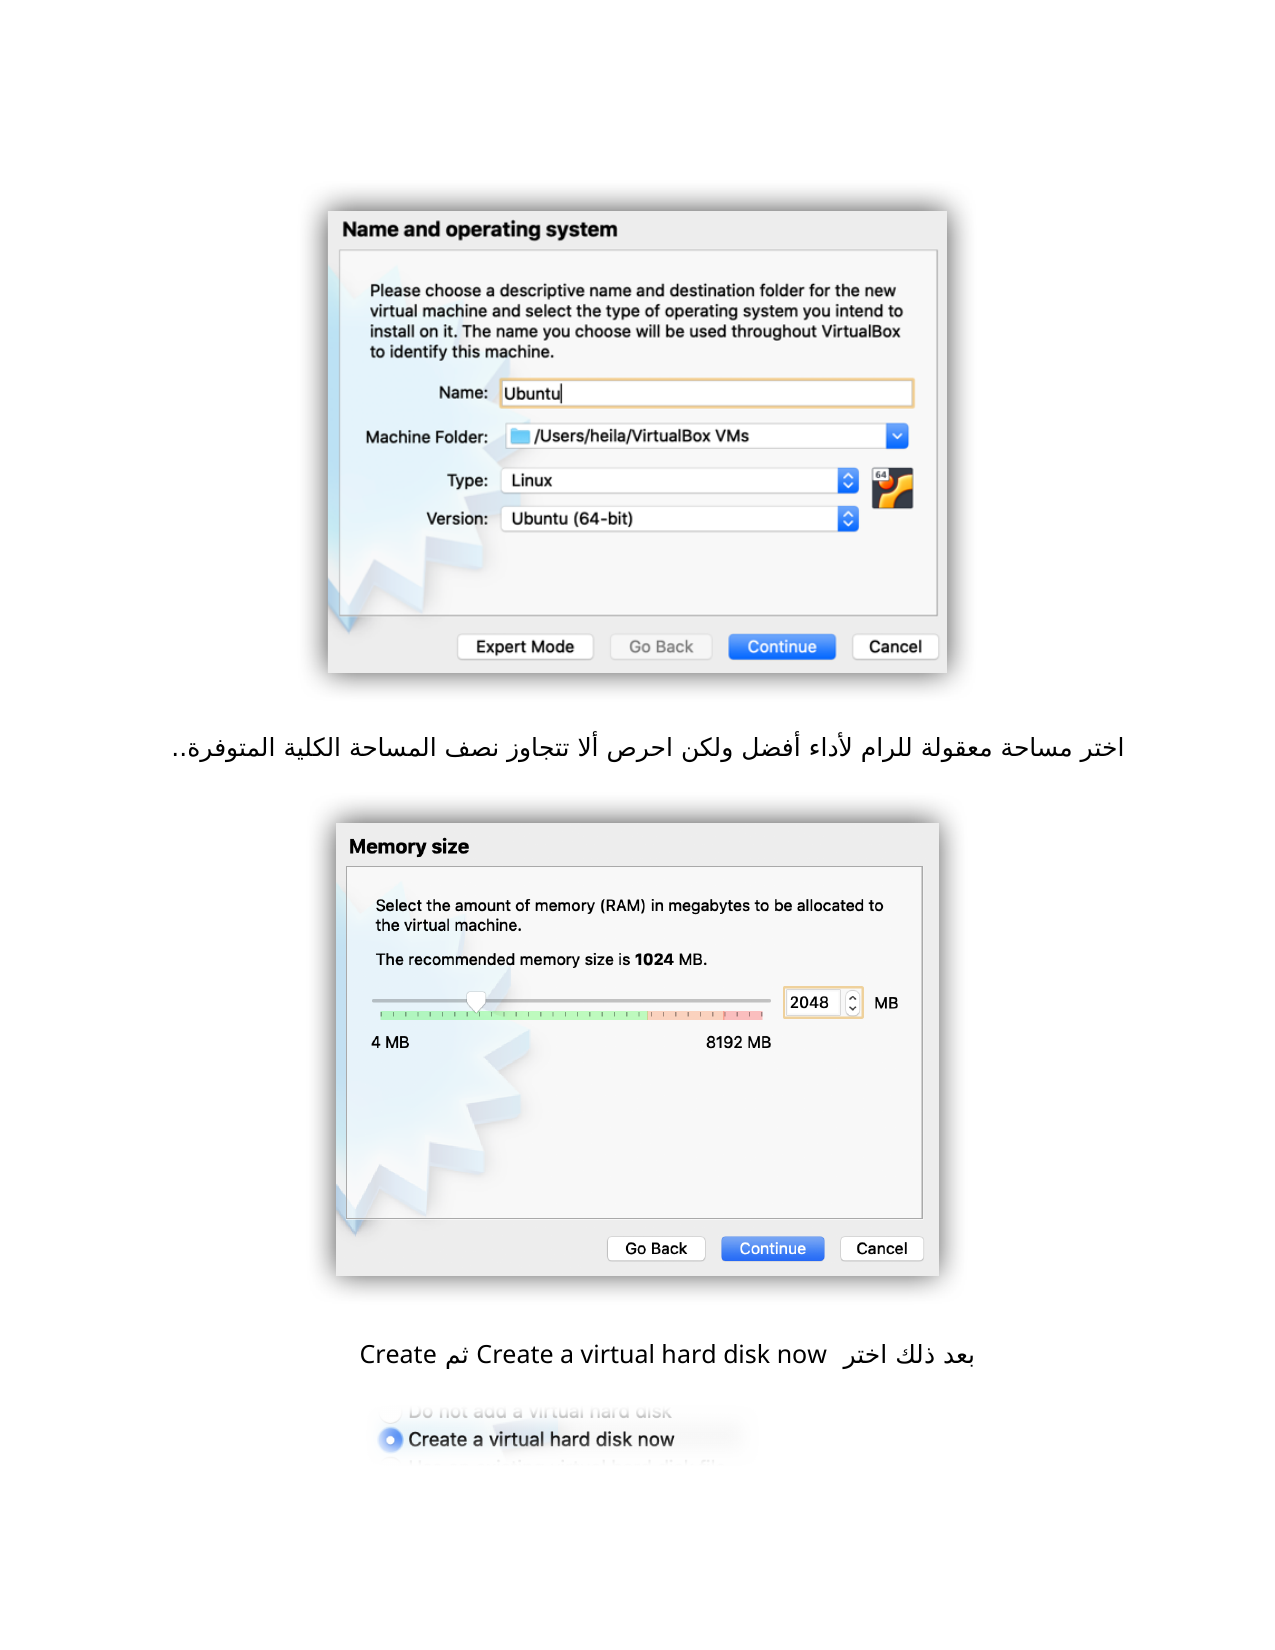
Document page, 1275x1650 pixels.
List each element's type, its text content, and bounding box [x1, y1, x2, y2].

text اختر مساحة معقولة للرام لأداء أفضل ولكن احرص ألا تتجاوز نصف المساحة الكلية المتوفرة.. [150, 733, 1125, 762]
text بعد ذلك اختر Create a virtual hard disk now ثم Create [150, 1337, 975, 1371]
picture [336, 823, 939, 1276]
picture [327, 211, 947, 673]
